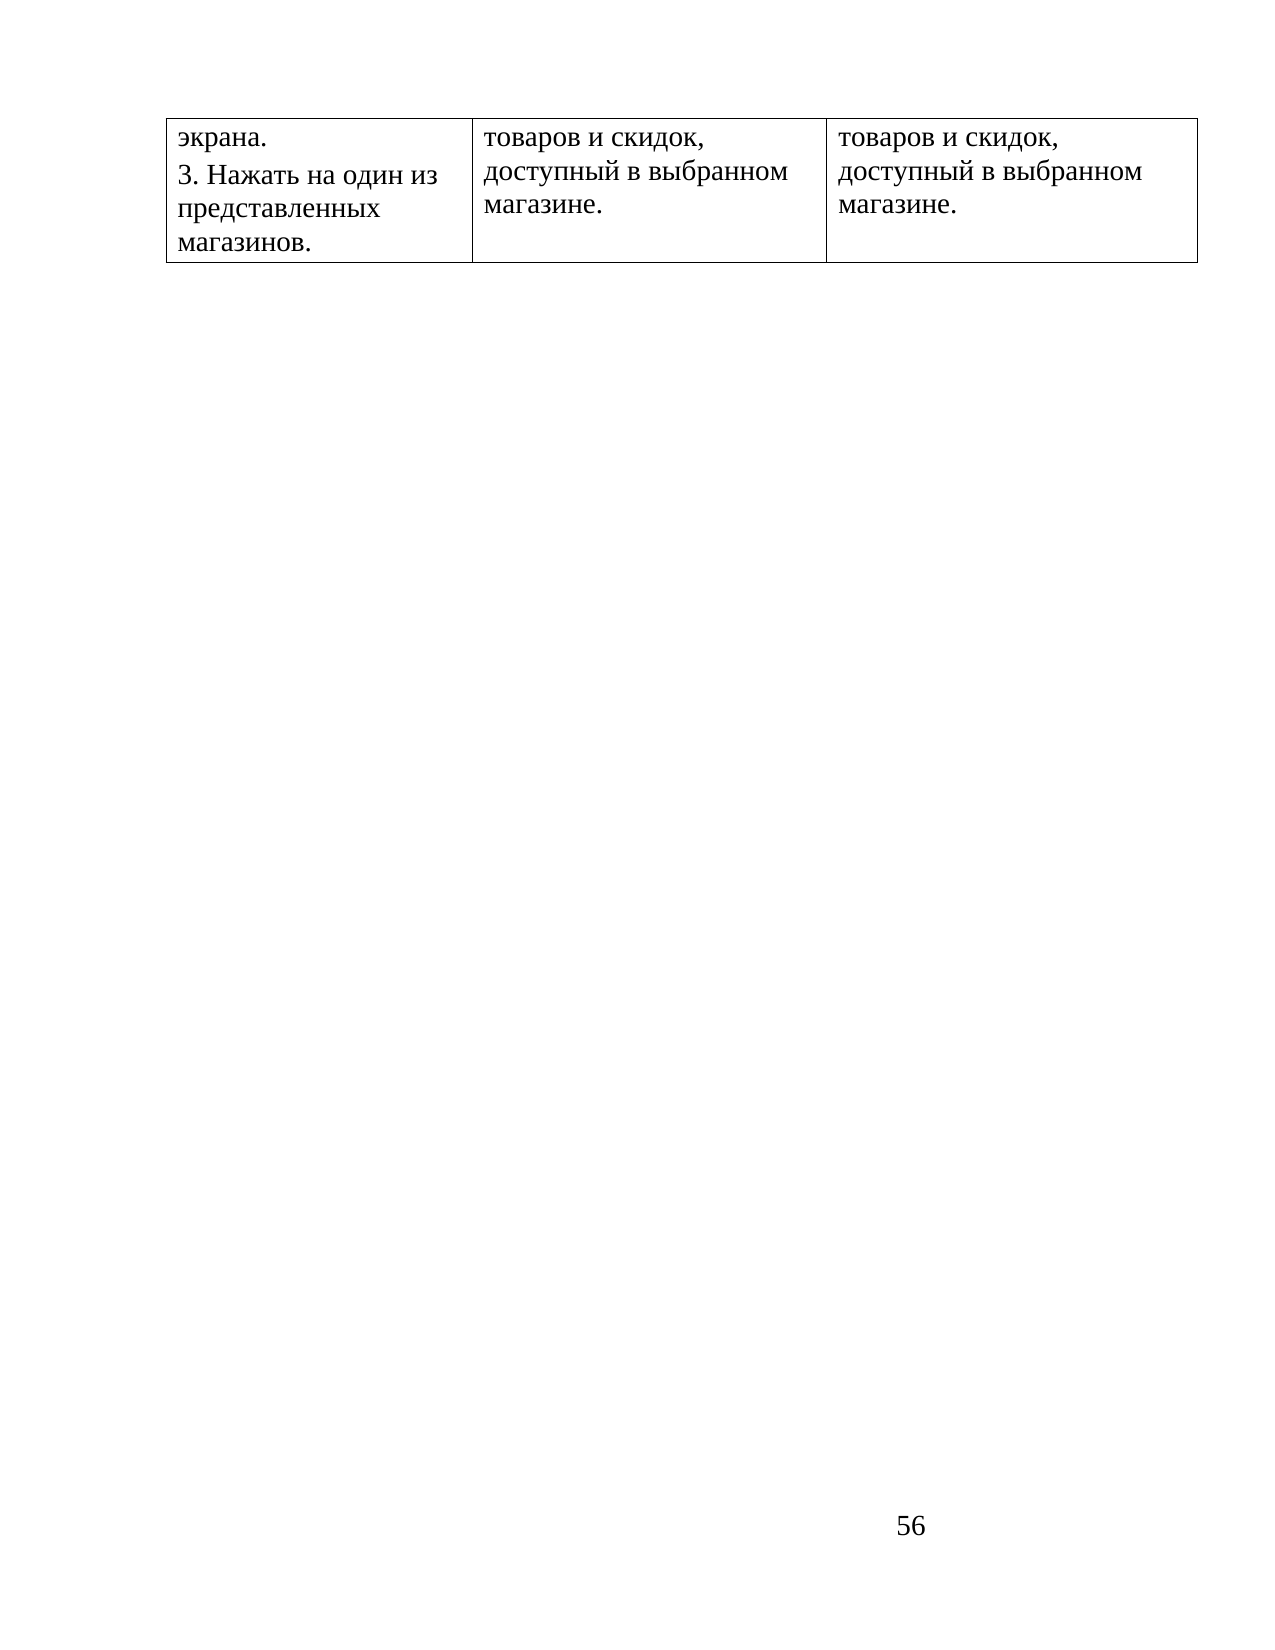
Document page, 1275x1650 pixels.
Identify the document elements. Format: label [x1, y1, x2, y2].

table_cell [473, 119, 826, 262]
table_cell [827, 119, 1197, 262]
table_cell [167, 119, 472, 262]
